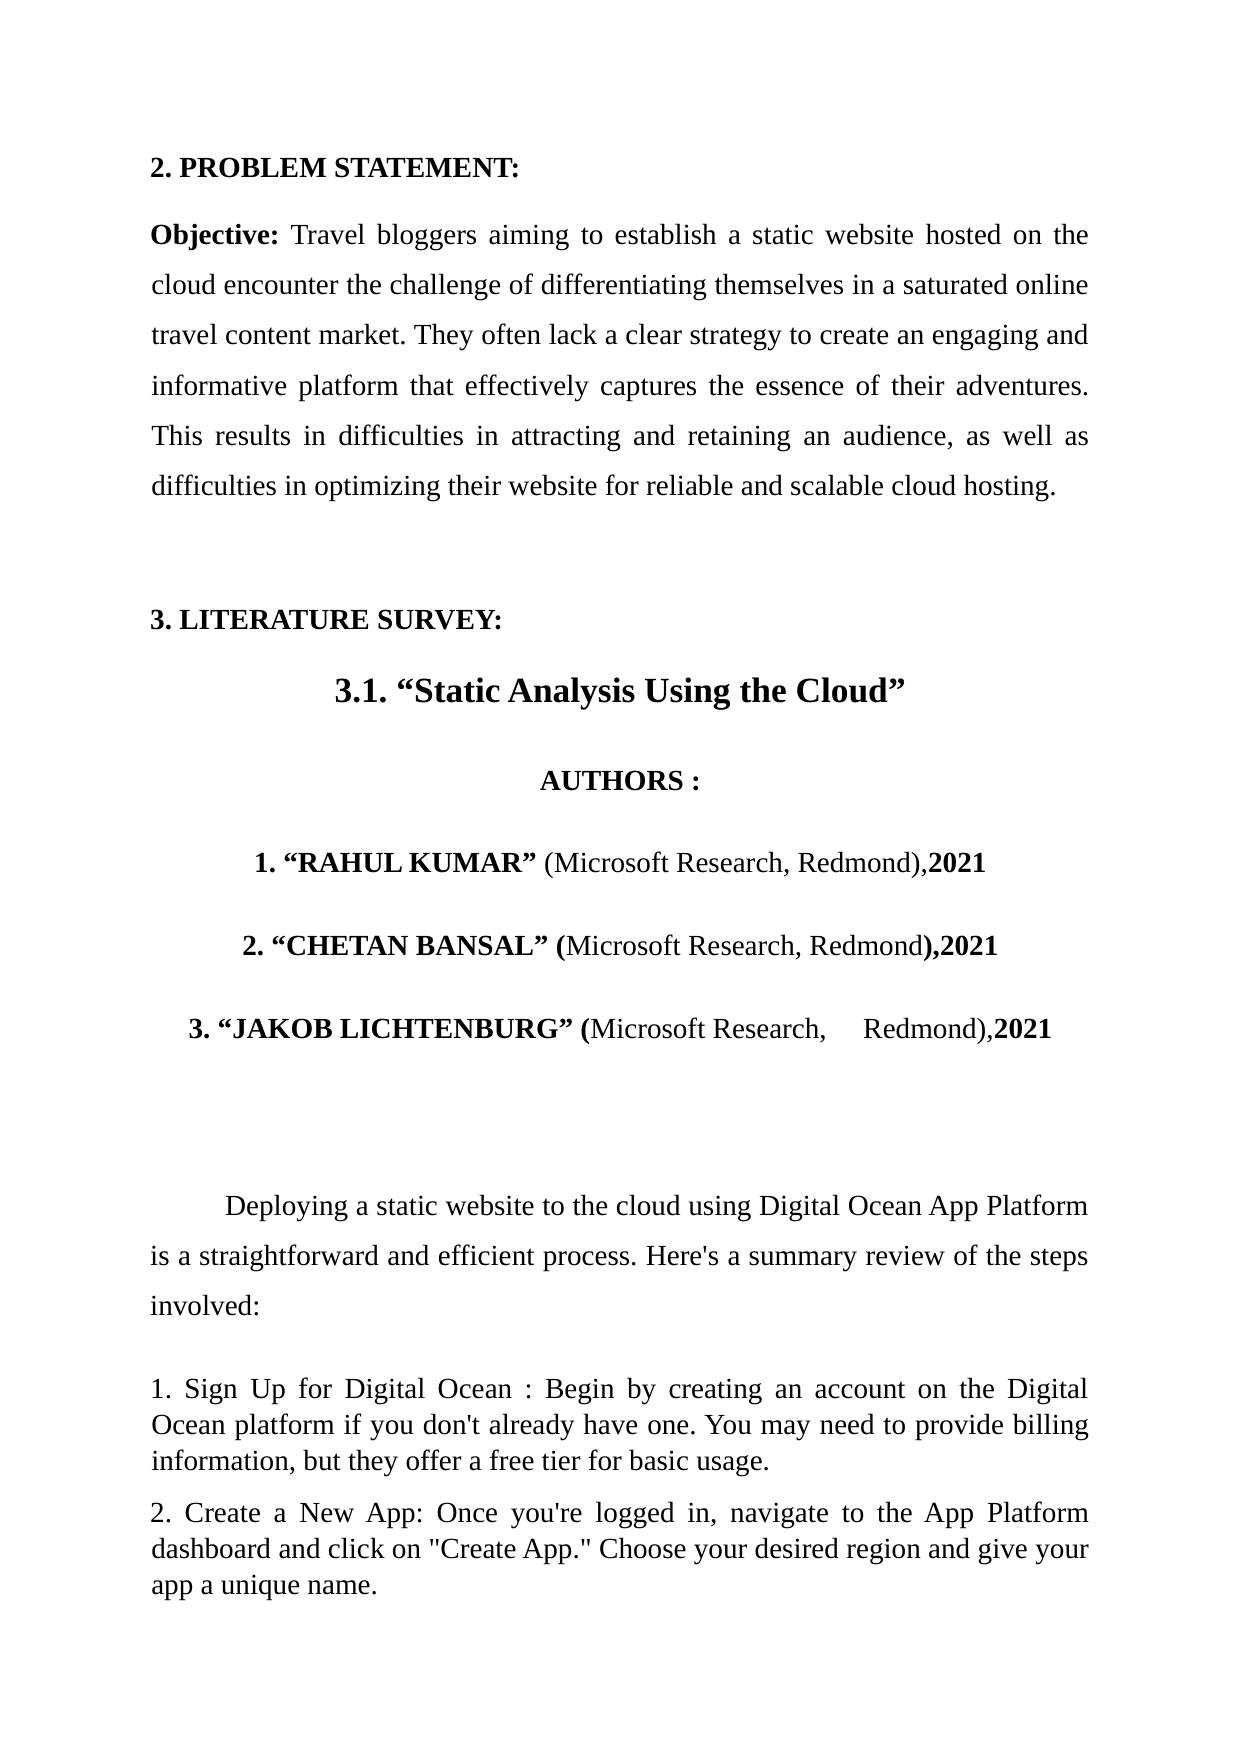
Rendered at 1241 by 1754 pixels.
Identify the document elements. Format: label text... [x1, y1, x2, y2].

text 2. PROBLEM STATEMENT: [150, 150, 1090, 183]
text 2. “CHETAN BANSAL” (Microsoft Research, Redmond),2021 [150, 928, 1090, 962]
text Deploying a static website to the cloud using Digital Ocean App Platform is a straightforward and efficient process. Here's a summary review of the steps involved: [150, 1188, 1090, 1322]
text 3. “JAKOB LICHTENBURG” (Microsoft Research, Redmond),2021 [150, 1011, 1090, 1045]
text 3.1. “Static Analysis Using the Cloud” [150, 669, 1090, 710]
text 1. Sign Up for Digital Ocean : Begin by creating an account on the Digital Ocean platform if you don't already have one. You may need to provide billing information, but they offer a free tier for basic usage. [150, 1371, 1090, 1476]
text 2. Create a New App: Once you're logged in, navigate to the App Platform dashboard and click on "Create App." Choose your desired region and give your app a unique name. [150, 1495, 1090, 1601]
text AUTHORS : [150, 763, 1090, 796]
text 3. LITERATURE SURVEY: [150, 602, 1090, 636]
text Objective: Travel bloggers aiming to establish a static website hosted on the cloud encounter the challenge of differentiating themselves in a saturated online travel content market. They often lack a clear strategy to create an engaging and informative platform that effectively captures the essence of their adventures. This results in difficulties in attracting and retaining an audience, as well as difficulties in optimizing their website for reliable and scalable cloud hosting. [150, 217, 1090, 502]
text 1. “RAHUL KUMAR” (Microsoft Research, Redmond),2021 [150, 846, 1090, 879]
